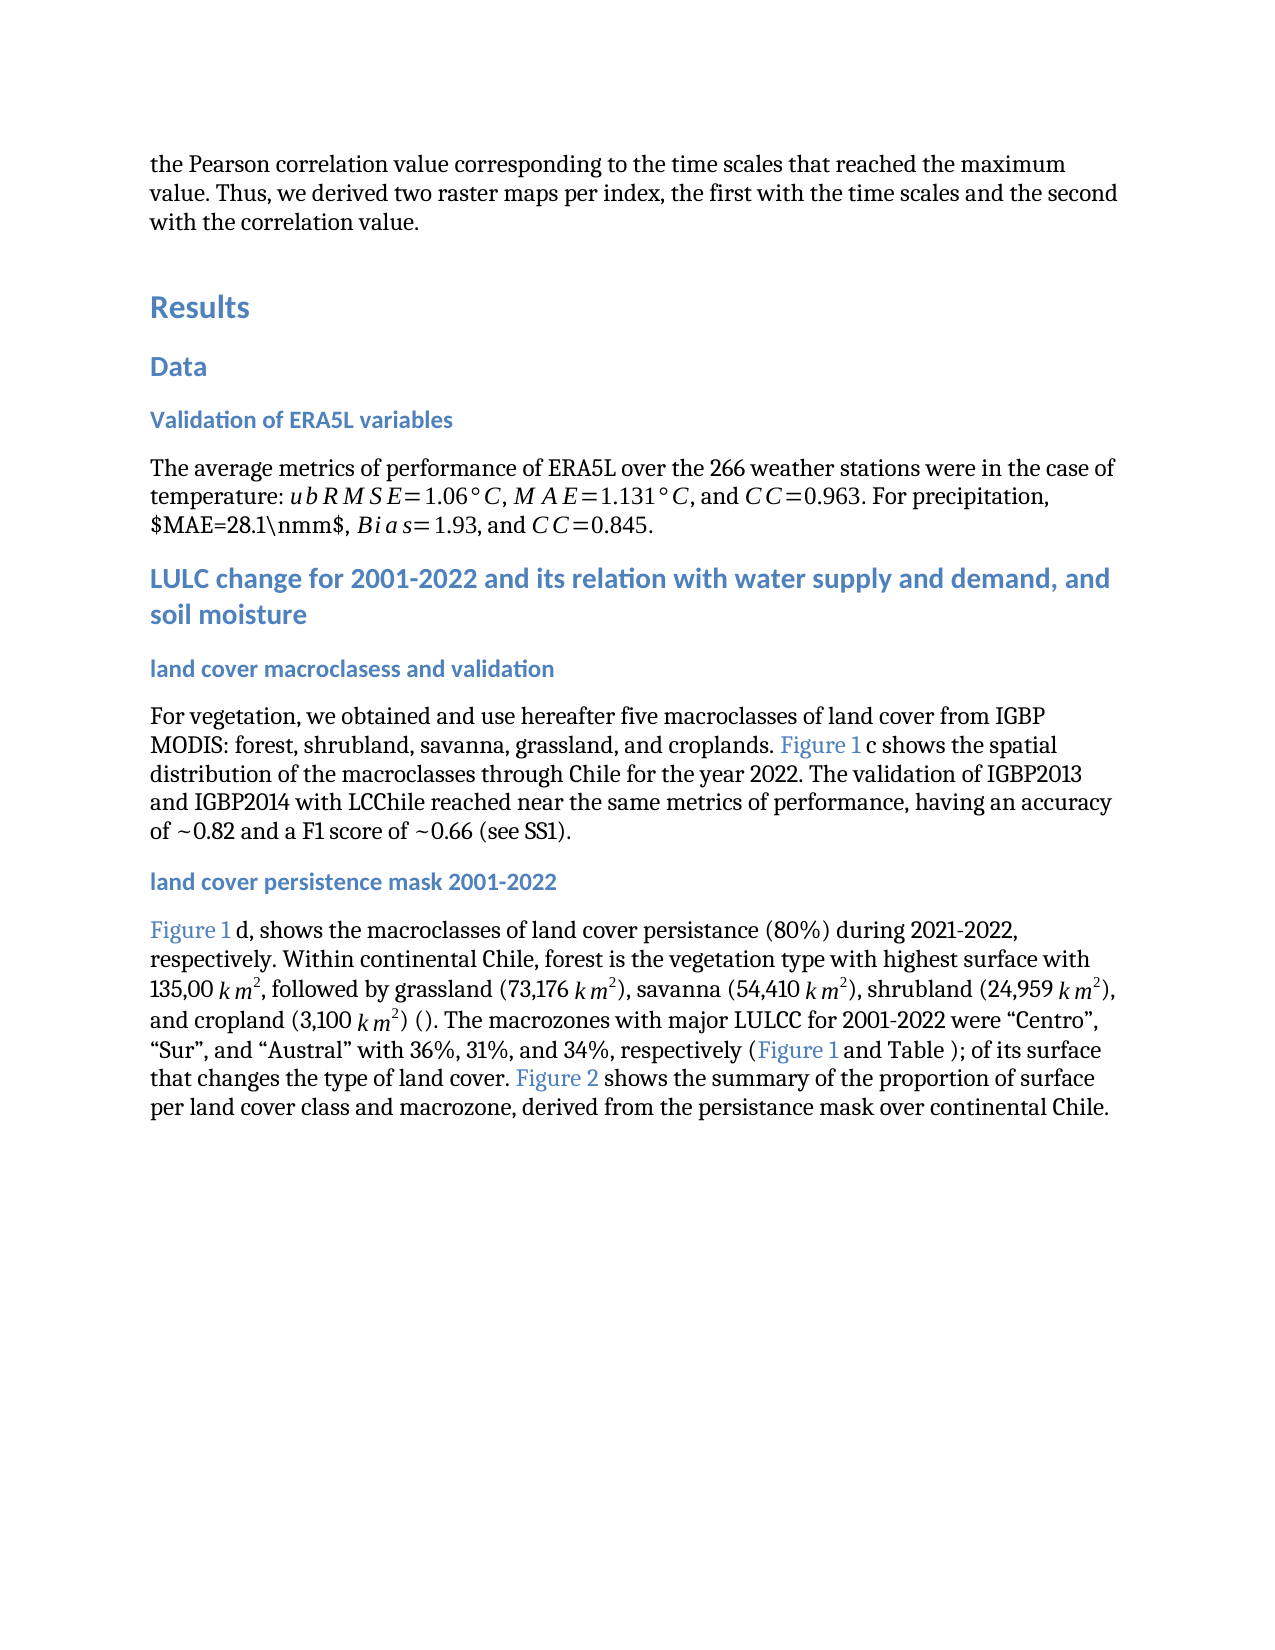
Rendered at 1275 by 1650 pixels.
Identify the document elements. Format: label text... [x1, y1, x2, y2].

subtitle land cover macroclasess and validation [150, 653, 1125, 683]
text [150, 150, 1125, 236]
subtitle Data [150, 348, 1125, 383]
text The average metrics of performance of ERA5L over the 266 weather stations were in the case of temperature: , , and . For precipitation, $MAE=28.1\nmm$, , and . [150, 453, 1125, 540]
subtitle LULC change for 2001-2022 and its relation with water supply and demand, and soil moisture [150, 561, 1125, 632]
subtitle Results [150, 286, 1125, 327]
subtitle land cover persistence mask 2001-2022 [150, 867, 1125, 897]
text For vegetation, we obtained and use hereafter five macroclasses of land cover from IGBP MODIS: forest, shrubland, savanna, grassland, and croplands. Figure 1 c shows the spatial distribution of the macroclasses through Chile for the year 2022. The validation of IGBP2013 and IGBP2014 with LCChile reached near the same metrics of performance, having an accuracy of ~0.82 and a F1 score of ~0.66 (see SS1). [150, 702, 1125, 846]
subtitle Validation of ERA5L variables [150, 404, 1125, 435]
text Figure 1 d, shows the macroclasses of land cover persistance (80%) during 2021-2022, respectively. Within continental Chile, forest is the vegetation type with highest surface with 135,00 , followed by grassland (73,176 ), savanna (54,410 ), shrubland (24,959 ), and cropland (3,100 ) (). The macrozones with major LULCC for 2001-2022 were “Centro”, “Sur”, and “Austral” with 36%, 31%, and 34%, respectively (Figure 1 and Table ); of its surface that changes the type of land cover. Figure 2 shows the summary of the proportion of surface per land cover class and macrozone, derived from the persistance mask over continental Chile. [150, 916, 1125, 1122]
